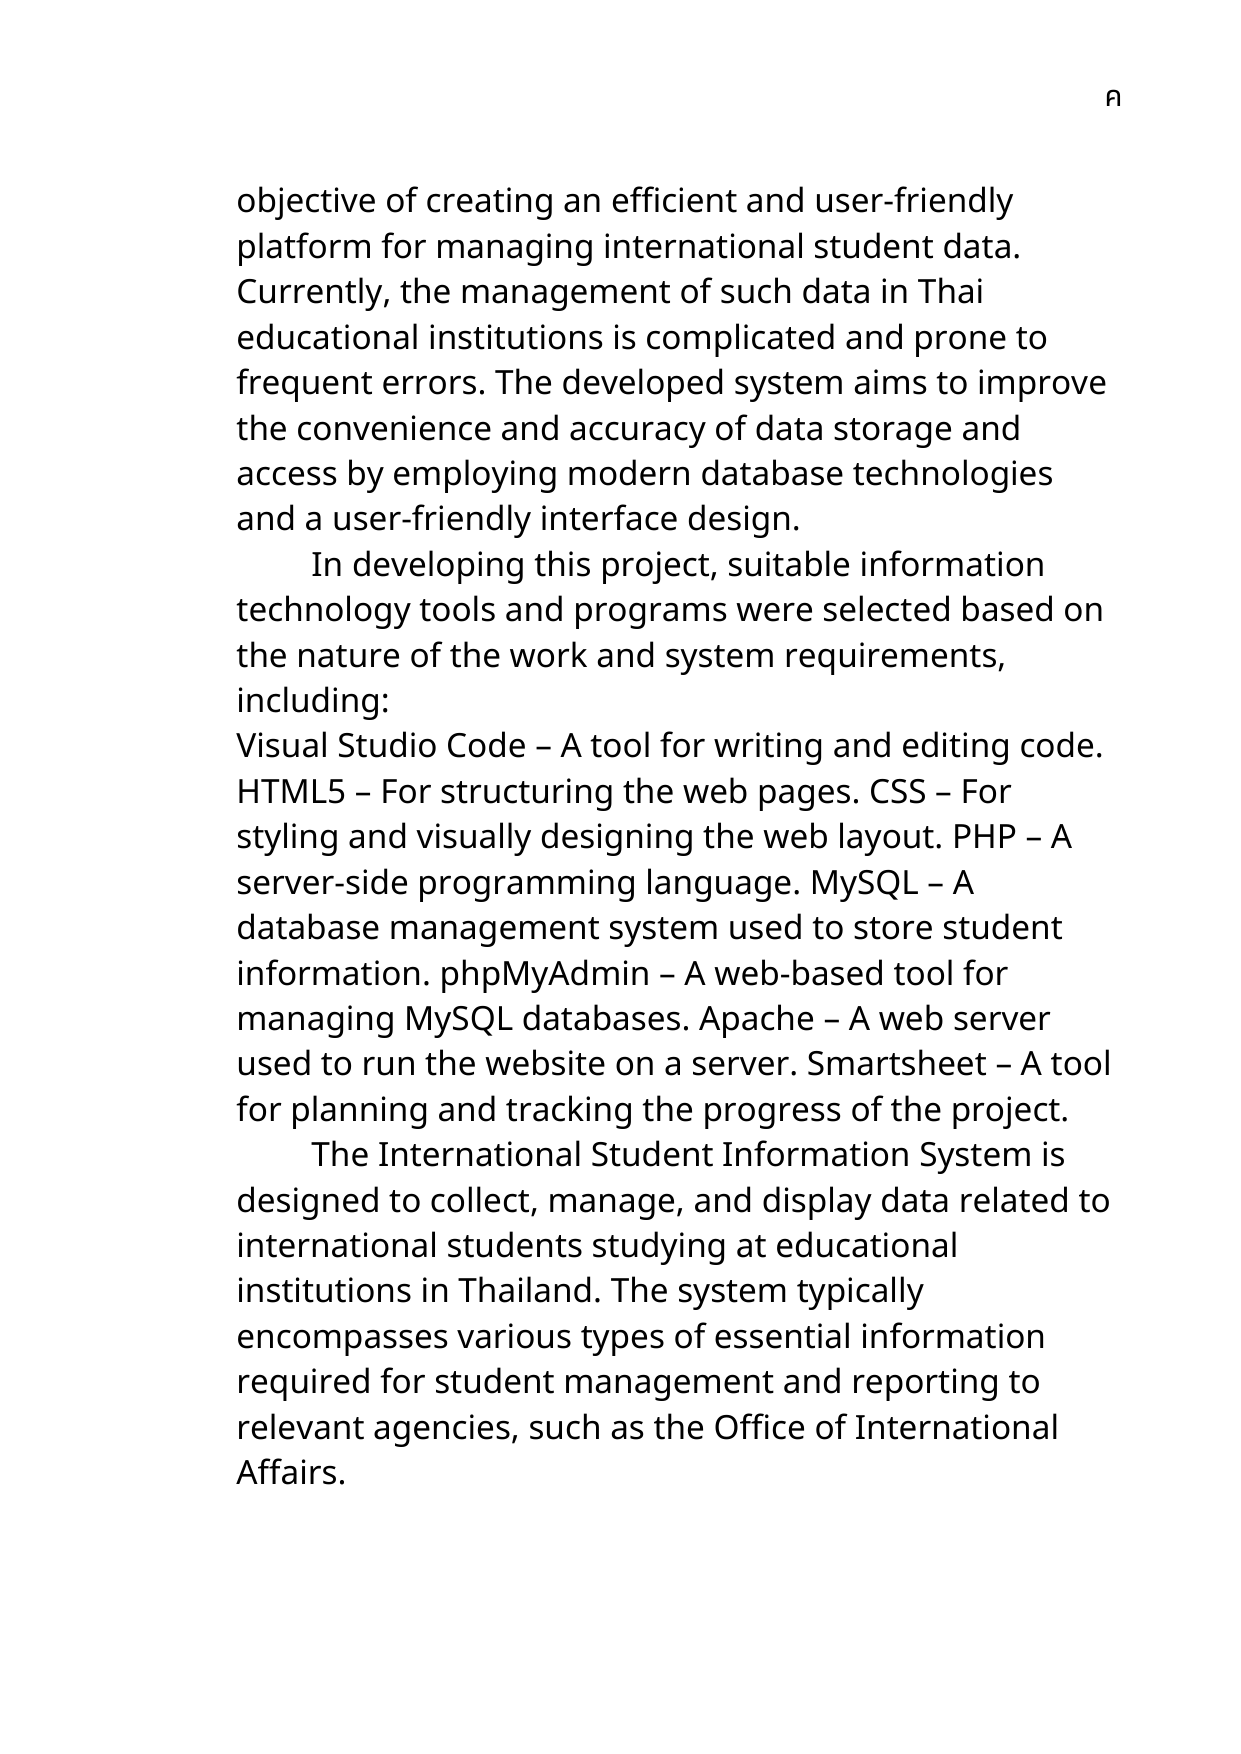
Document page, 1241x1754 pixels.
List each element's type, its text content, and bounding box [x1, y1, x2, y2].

text Visual Studio Code – A tool for writing and editing code. HTML5 – For structuring the web pages. CSS – For styling and visually designing the web layout. PHP – A server-side programming language. MySQL – A database management system used to store student information. phpMyAdmin – A web-based tool for managing MySQL databases. Apache – A web server used to run the website on a server. Smartsheet – A tool for planning and tracking the progress of the project. [236, 722, 1122, 1131]
text The International Student Information System is designed to collect, manage, and display data related to international students studying at educational institutions in Thailand. The system typically encompasses various types of essential information required for student management and reporting to relevant agencies, such as the Office of International Affairs. [236, 1131, 1122, 1494]
text In developing this project, suitable information technology tools and programs were selected based on the nature of the work and system requirements, including: [236, 541, 1122, 722]
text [236, 177, 1122, 541]
